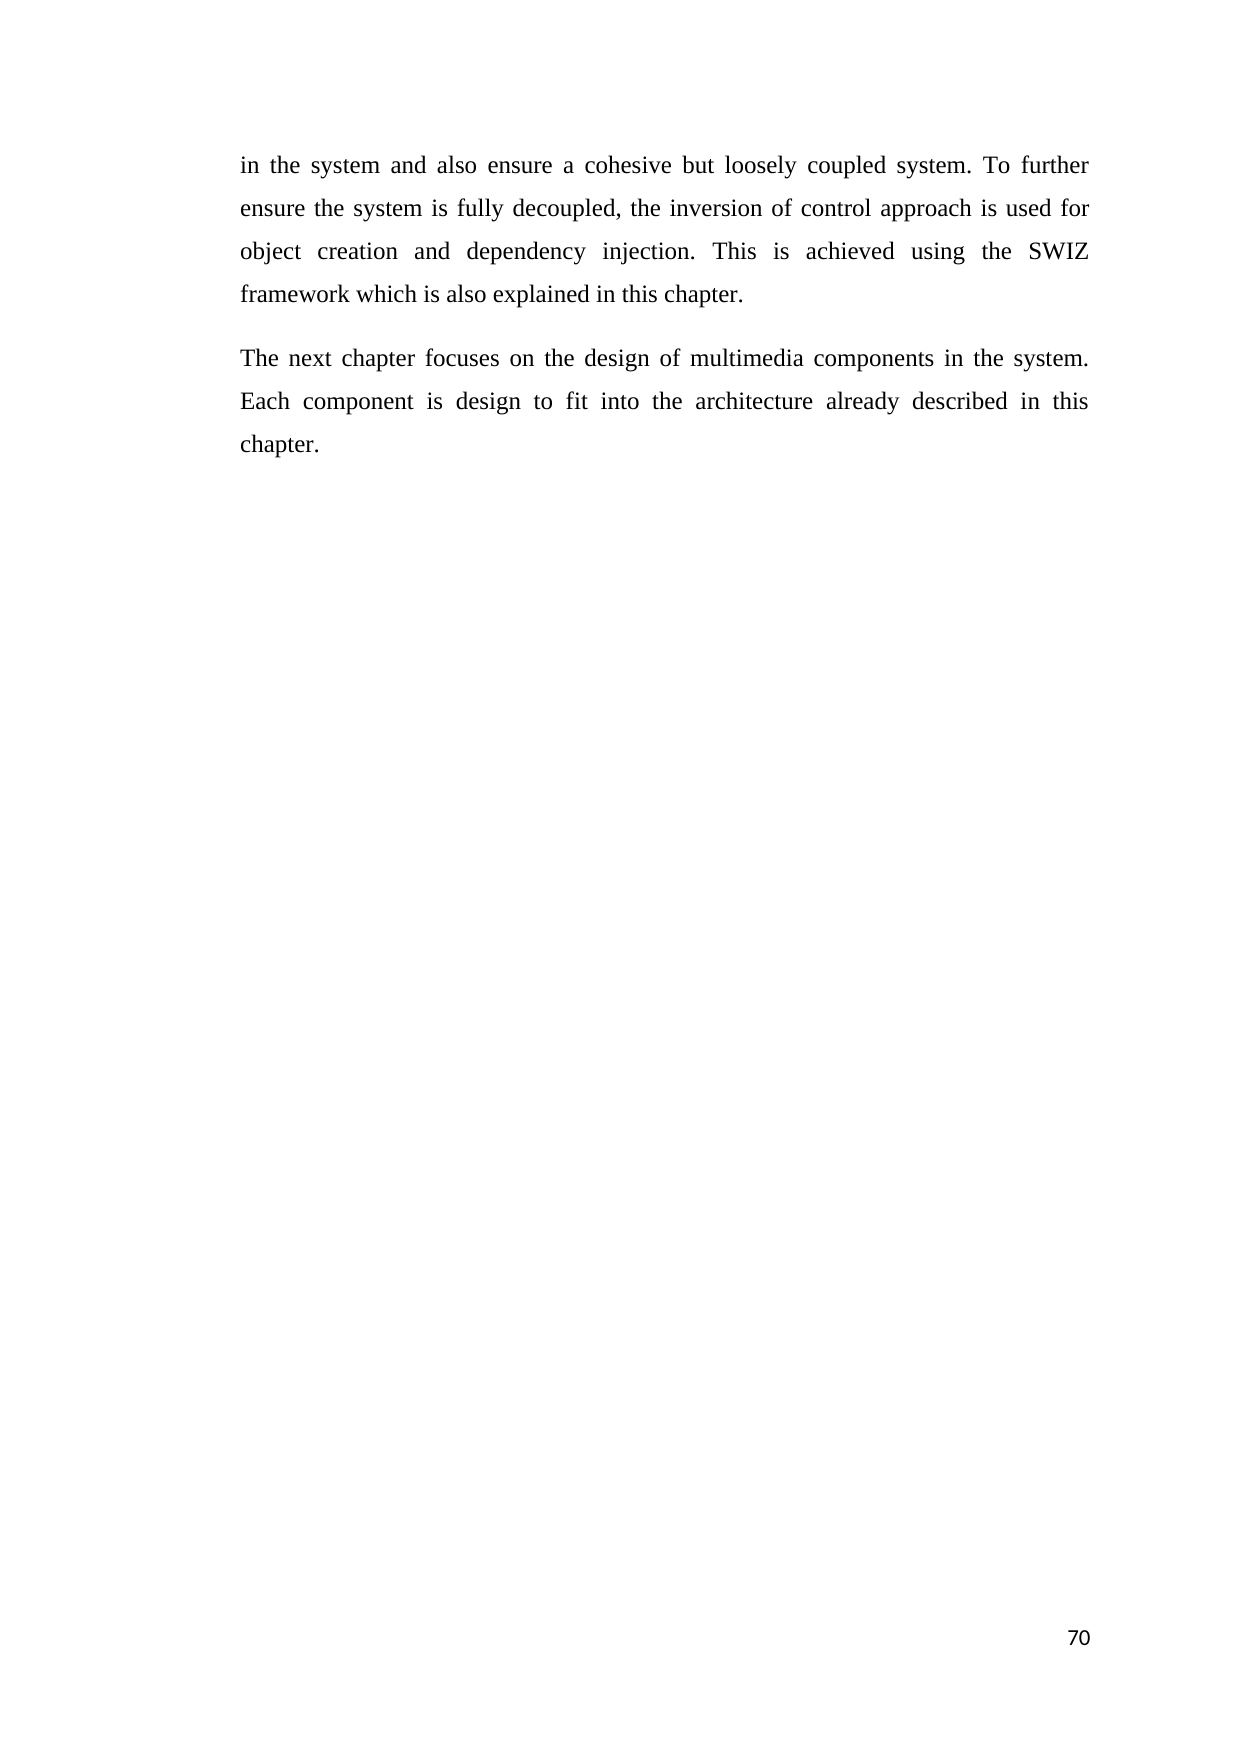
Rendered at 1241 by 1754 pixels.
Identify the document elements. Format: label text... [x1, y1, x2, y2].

text The next chapter focuses on the design of multimedia components in the system. Each component is design to fit into the architecture already described in this chapter. [240, 343, 1090, 458]
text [240, 150, 1090, 308]
